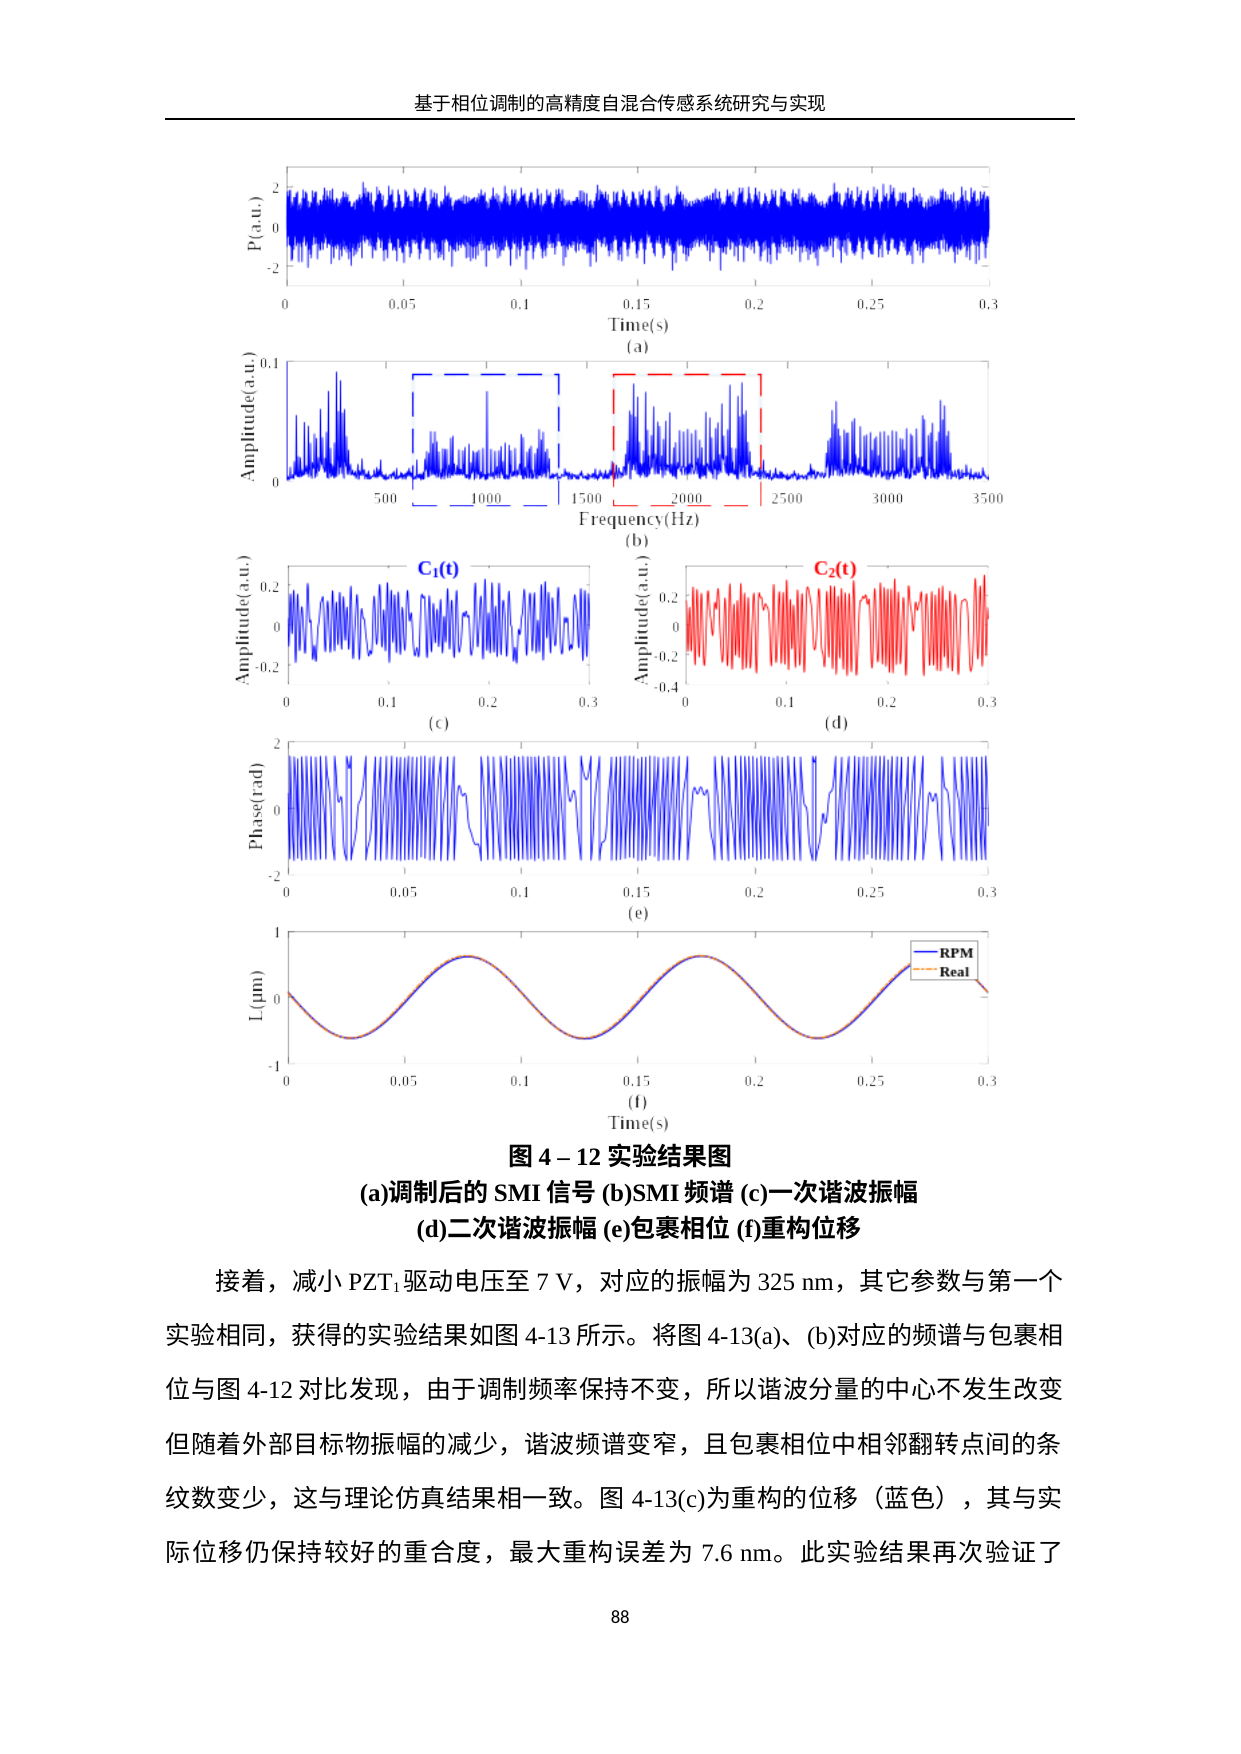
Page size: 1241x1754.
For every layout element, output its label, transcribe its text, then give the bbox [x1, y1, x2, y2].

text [165, 1261, 1064, 1569]
list (a)调制后的SMI信号 (b)SMI频谱 (c)一次谐波振幅 [203, 1172, 1075, 1208]
text 图4 – 12 实验结果图 [165, 1136, 1075, 1172]
list (d)二次谐波振幅 (e)包裹相位 (f)重构位移 [203, 1208, 1075, 1245]
